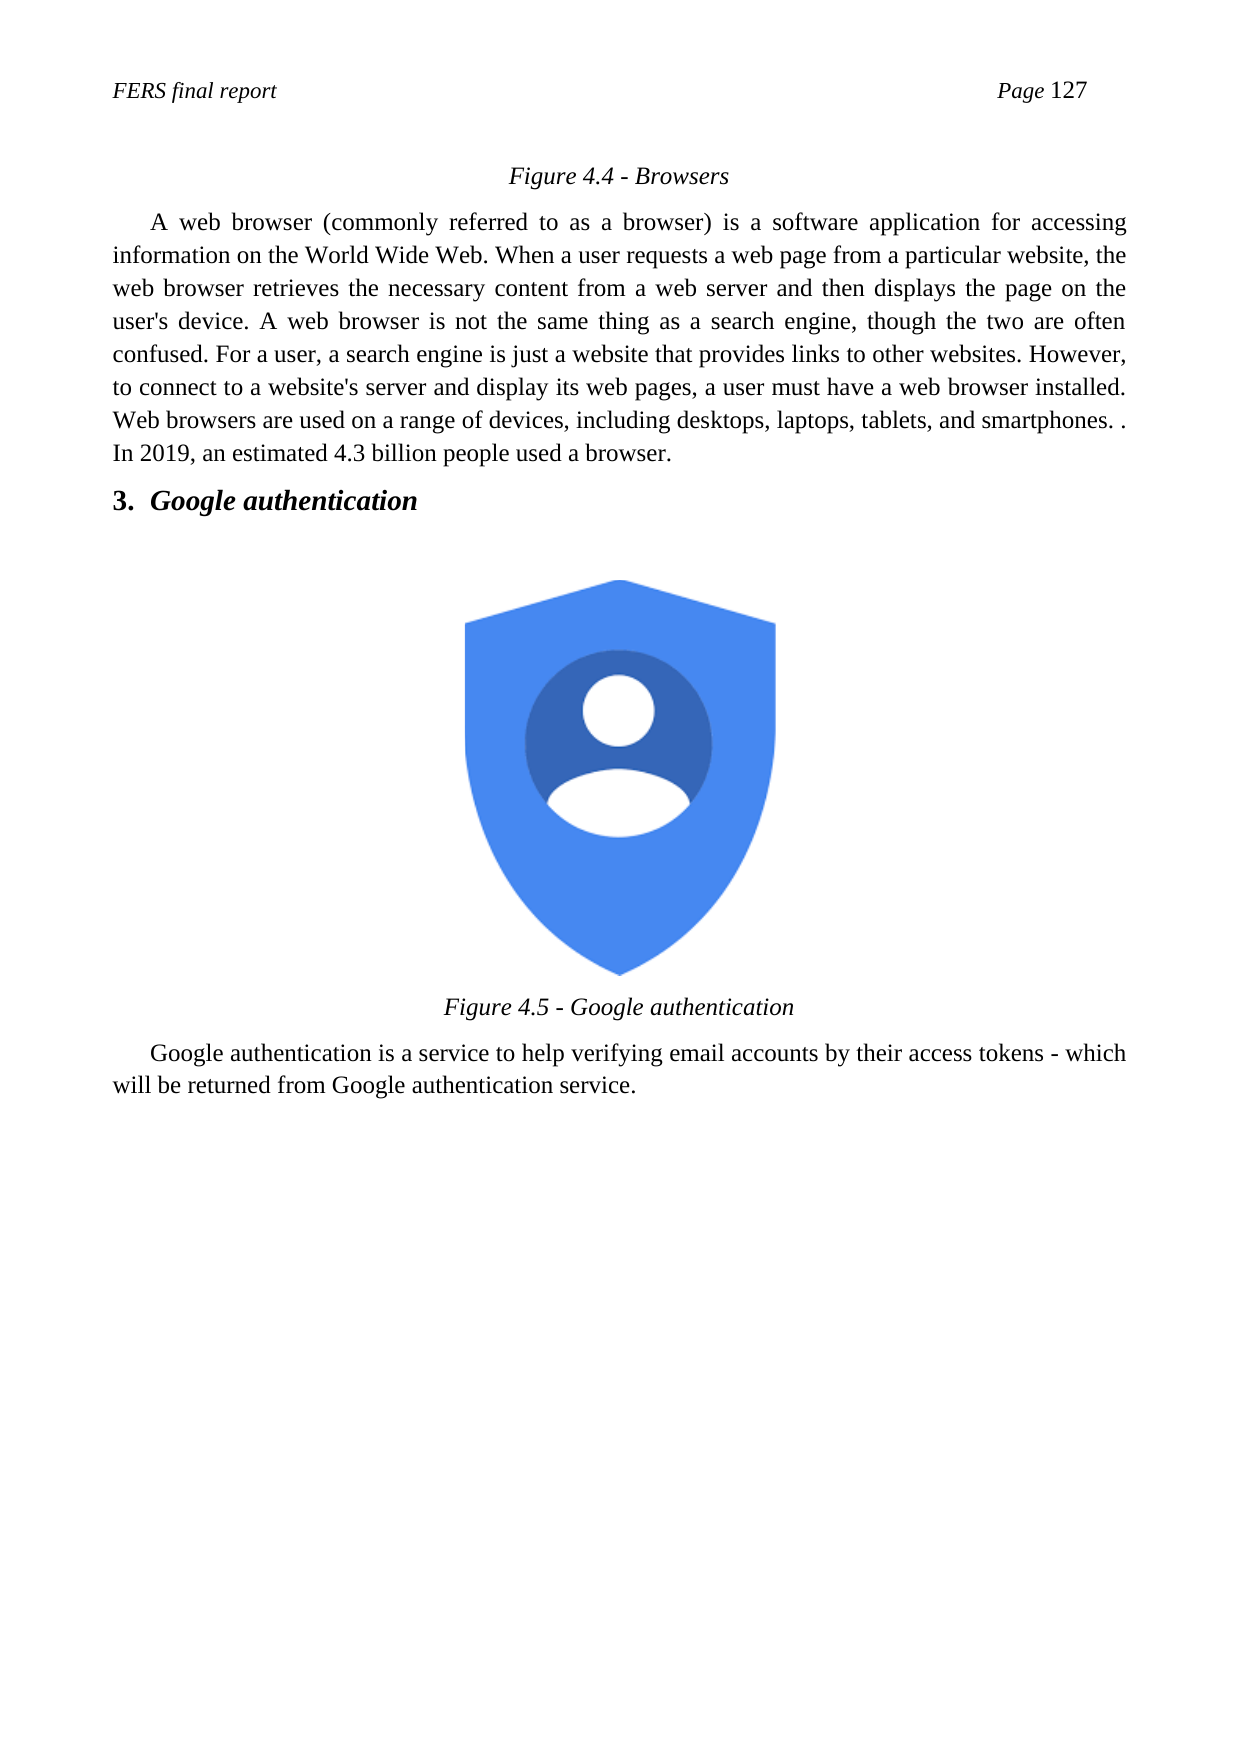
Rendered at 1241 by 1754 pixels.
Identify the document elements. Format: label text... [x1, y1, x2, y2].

subtitle Google authentication [112, 483, 1128, 517]
text Figure 4.4 - Browsers [112, 161, 1128, 190]
text Figure 4.5 - Google authentication [112, 992, 1128, 1021]
picture [464, 580, 776, 976]
text Google authentication is a service to help verifying email accounts by their access tokens - which will be returned from Google authentication service. [112, 1038, 1128, 1099]
text A web browser (commonly referred to as a browser) is a software application for accessing information on the World Wide Web. When a user requests a web page from a particular website, the web browser retrieves the necessary content from a web server and then displays the page on the user's device. A web browser is not the same thing as a search engine, though the two are often confused. For a user, a search engine is just a website that provides links to other websites. However, to connect to a website's server and display its web pages, a user must have a web browser installed. Web browsers are used on a range of devices, including desktops, laptops, tablets, and smartphones. . In 2019, an estimated 4.3 billion people used a browser. [112, 207, 1128, 467]
